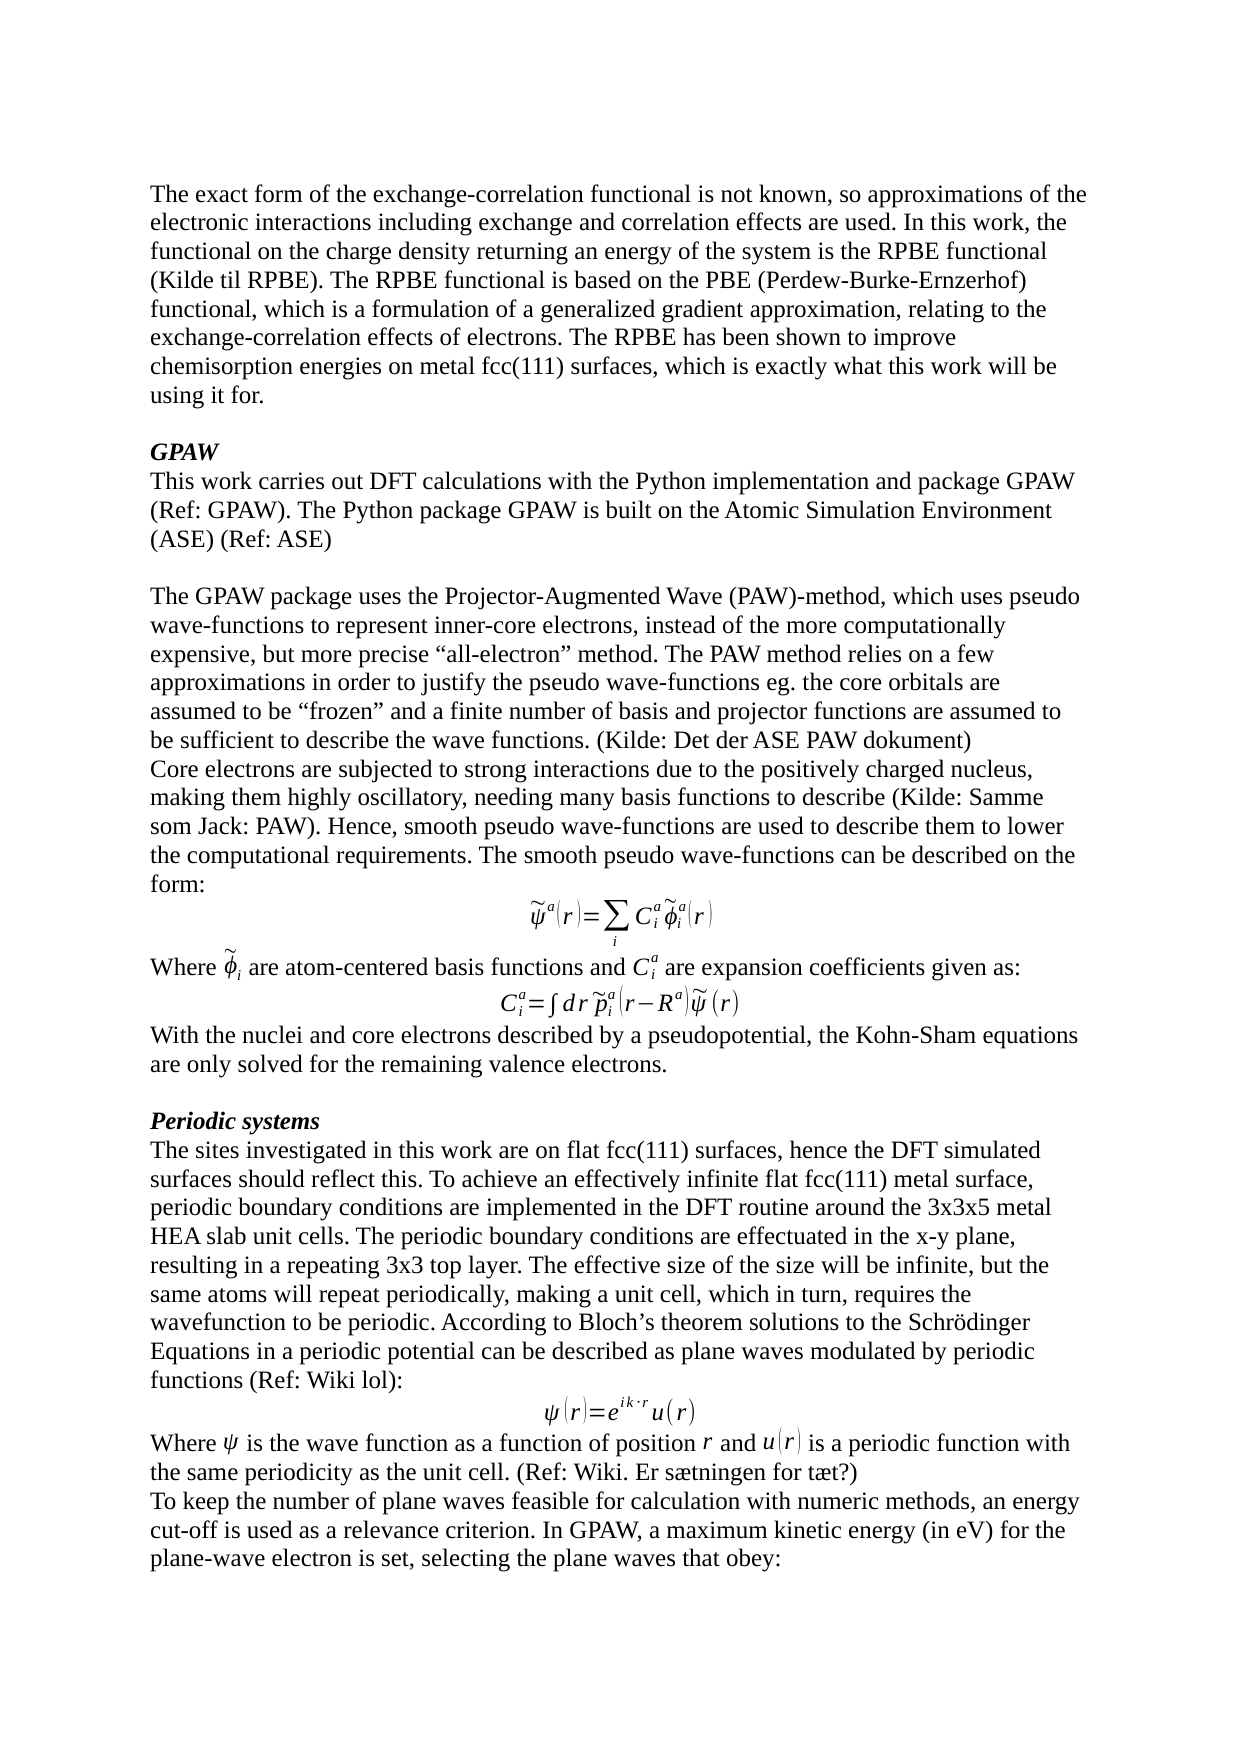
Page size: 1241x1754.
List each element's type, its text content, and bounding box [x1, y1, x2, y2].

text Where is the wave function as a function of position and is a periodic function with the same periodicity as the unit cell. (Ref: Wiki. Er sætningen for tæt?) [150, 1427, 1090, 1486]
text To keep the number of plane waves feasible for calculation with numeric methods, an energy cut-off is used as a relevance criterion. In GPAW, a maximum kinetic energy (in eV) for the plane-wave electron is set, selecting the plane waves that obey: [150, 1486, 1090, 1572]
text The sites investigated in this work are on flat fcc(111) surfaces, hence the DFT simulated surfaces should reflect this. To achieve an effectively infinite flat fcc(111) metal surface, periodic boundary conditions are implemented in the DFT routine around the 3x3x5 metal HEA slab unit cells. The periodic boundary conditions are effectuated in the x-y plane, resulting in a repeating 3x3 top layer. The effective size of the size will be infinite, but the same atoms will repeat periodically, making a unit cell, which in turn, requires the wavefunction to be periodic. According to Bloch’s theorem solutions to the Schrödinger Equations in a periodic potential can be described as plane waves modulated by periodic functions (Ref: Wiki lol): [150, 1135, 1090, 1394]
text Periodic systems [150, 1106, 1090, 1135]
text With the nuclei and core electrons described by a pseudopotential, the Kohn-Sham equations are only solved for the remaining valence electrons. [150, 1020, 1090, 1077]
text Where are atom-centered basis functions and are expansion coefficients given as: [150, 948, 1090, 983]
text The exact form of the exchange-correlation functional is not known, so approximations of the electronic interactions including exchange and correlation effects are used. In this work, the functional on the charge density returning an energy of the system is the RPBE functional (Kilde til RPBE). The RPBE functional is based on the PBE (Perdew-Burke-Ernzerhof) functional, which is a formulation of a generalized gradient approximation, relating to the exchange-correlation effects of electrons. The RPBE has been shown to improve chemisorption energies on metal fcc(111) surfaces, which is exactly what this work will be using it for. [150, 179, 1090, 409]
text Core electrons are subjected to strong interactions due to the positively charged nucleus, making them highly oscillatory, needing many basis functions to describe (Kilde: Samme som Jack: PAW). Hence, smooth pseudo wave-functions are used to describe them to lower the computational requirements. The smooth pseudo wave-functions can be described on the form: [150, 754, 1090, 897]
text GPAW [150, 437, 1090, 466]
text The GPAW package uses the Projector-Augmented Wave (PAW)-method, which uses pseudo wave-functions to represent inner-core electrons, instead of the more computationally expensive, but more precise “all-electron” method. The PAW method relies on a few approximations in order to justify the pseudo wave-functions eg. the core orbitals are assumed to be “frozen” and a finite number of basis and projector functions are assumed to be sufficient to describe the wave functions. (Kilde: Det der ASE PAW dokument) [150, 581, 1090, 754]
text This work carries out DFT calculations with the Python implementation and package GPAW (Ref: GPAW). The Python package GPAW is built on the Atomic Simulation Environment (ASE) (Ref: ASE) [150, 466, 1090, 552]
